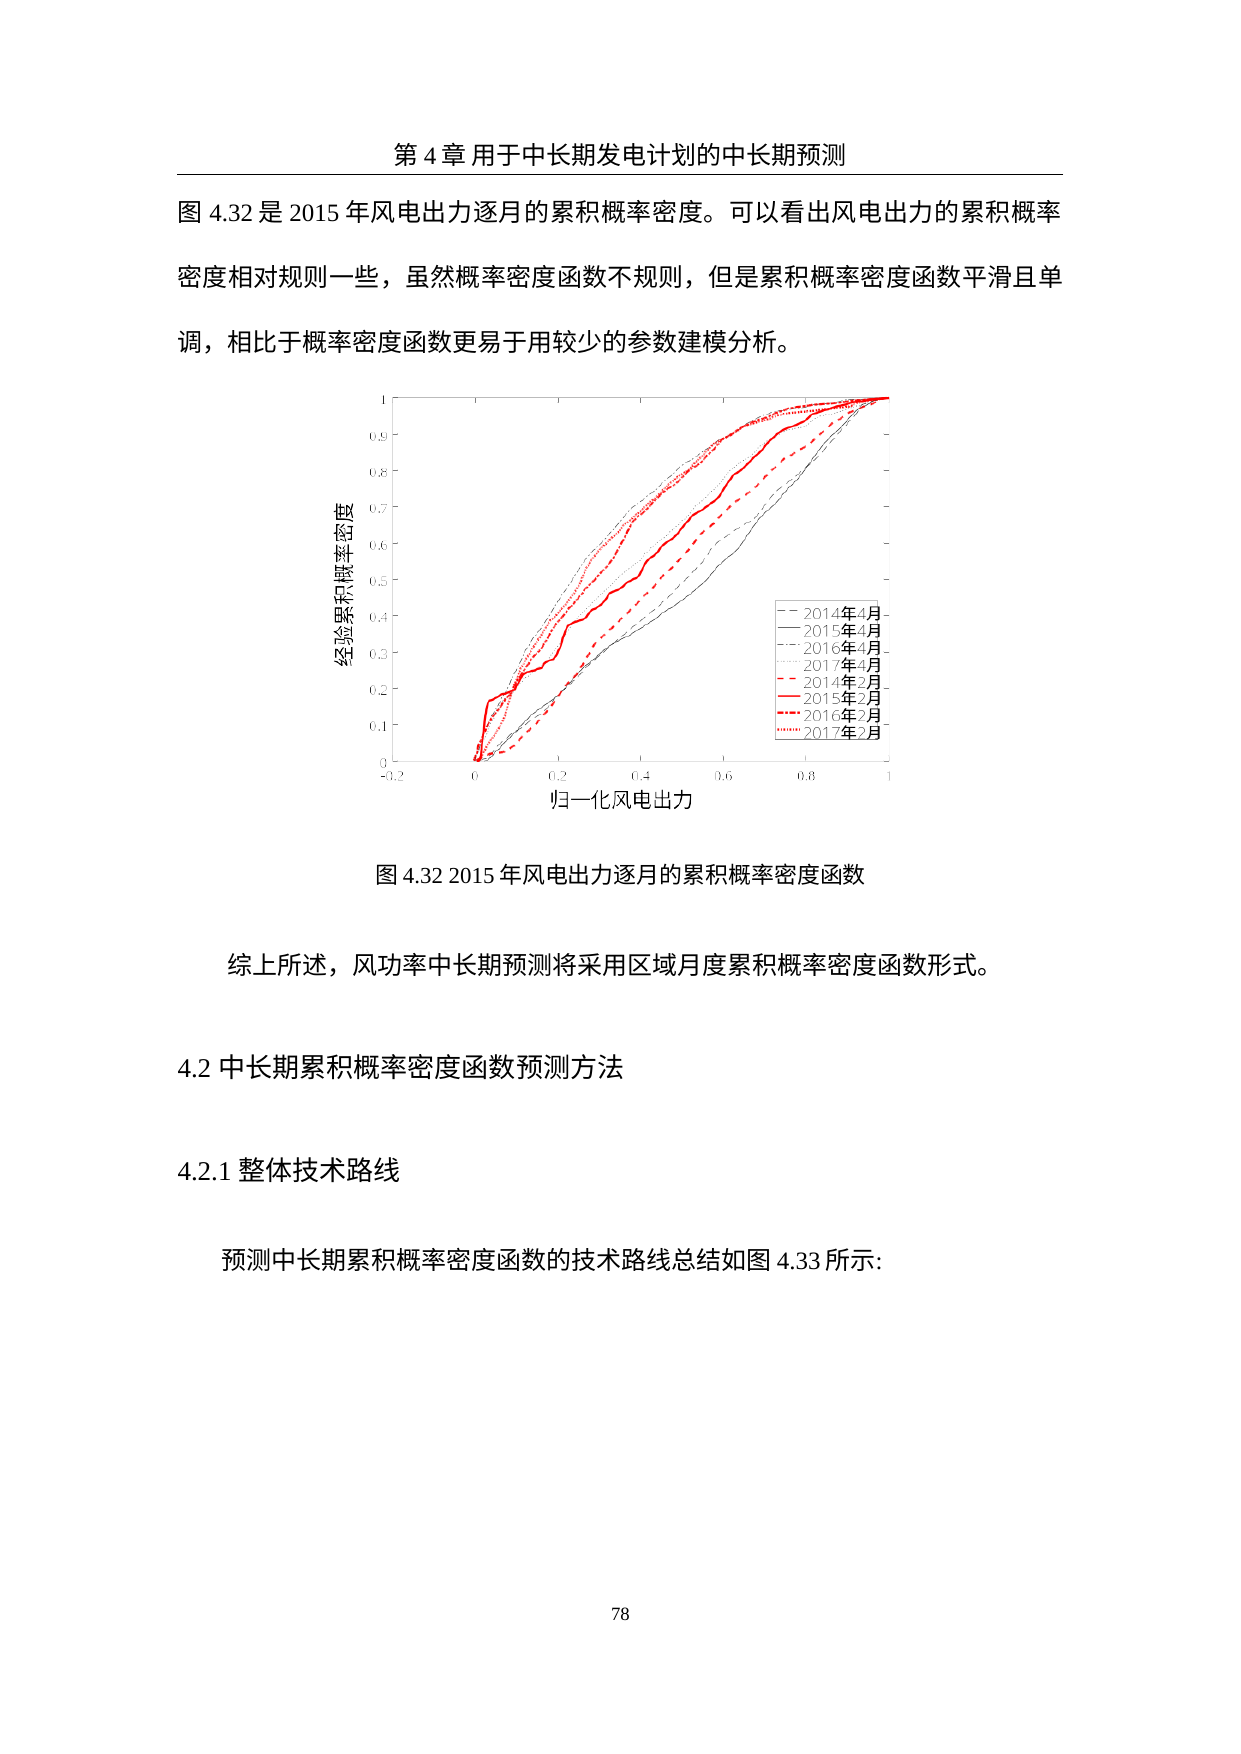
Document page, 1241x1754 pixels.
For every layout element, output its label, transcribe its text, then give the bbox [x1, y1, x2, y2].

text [177, 178, 1063, 373]
subtitle 4.2.1 整体技术路线 [177, 1136, 1063, 1201]
text 综上所述，风功率中长期预测将采用区域月度累积概率密度函数形式。 [177, 931, 1063, 996]
subtitle 4.2 中长期累积概率密度函数预测方法 [177, 1033, 1063, 1098]
